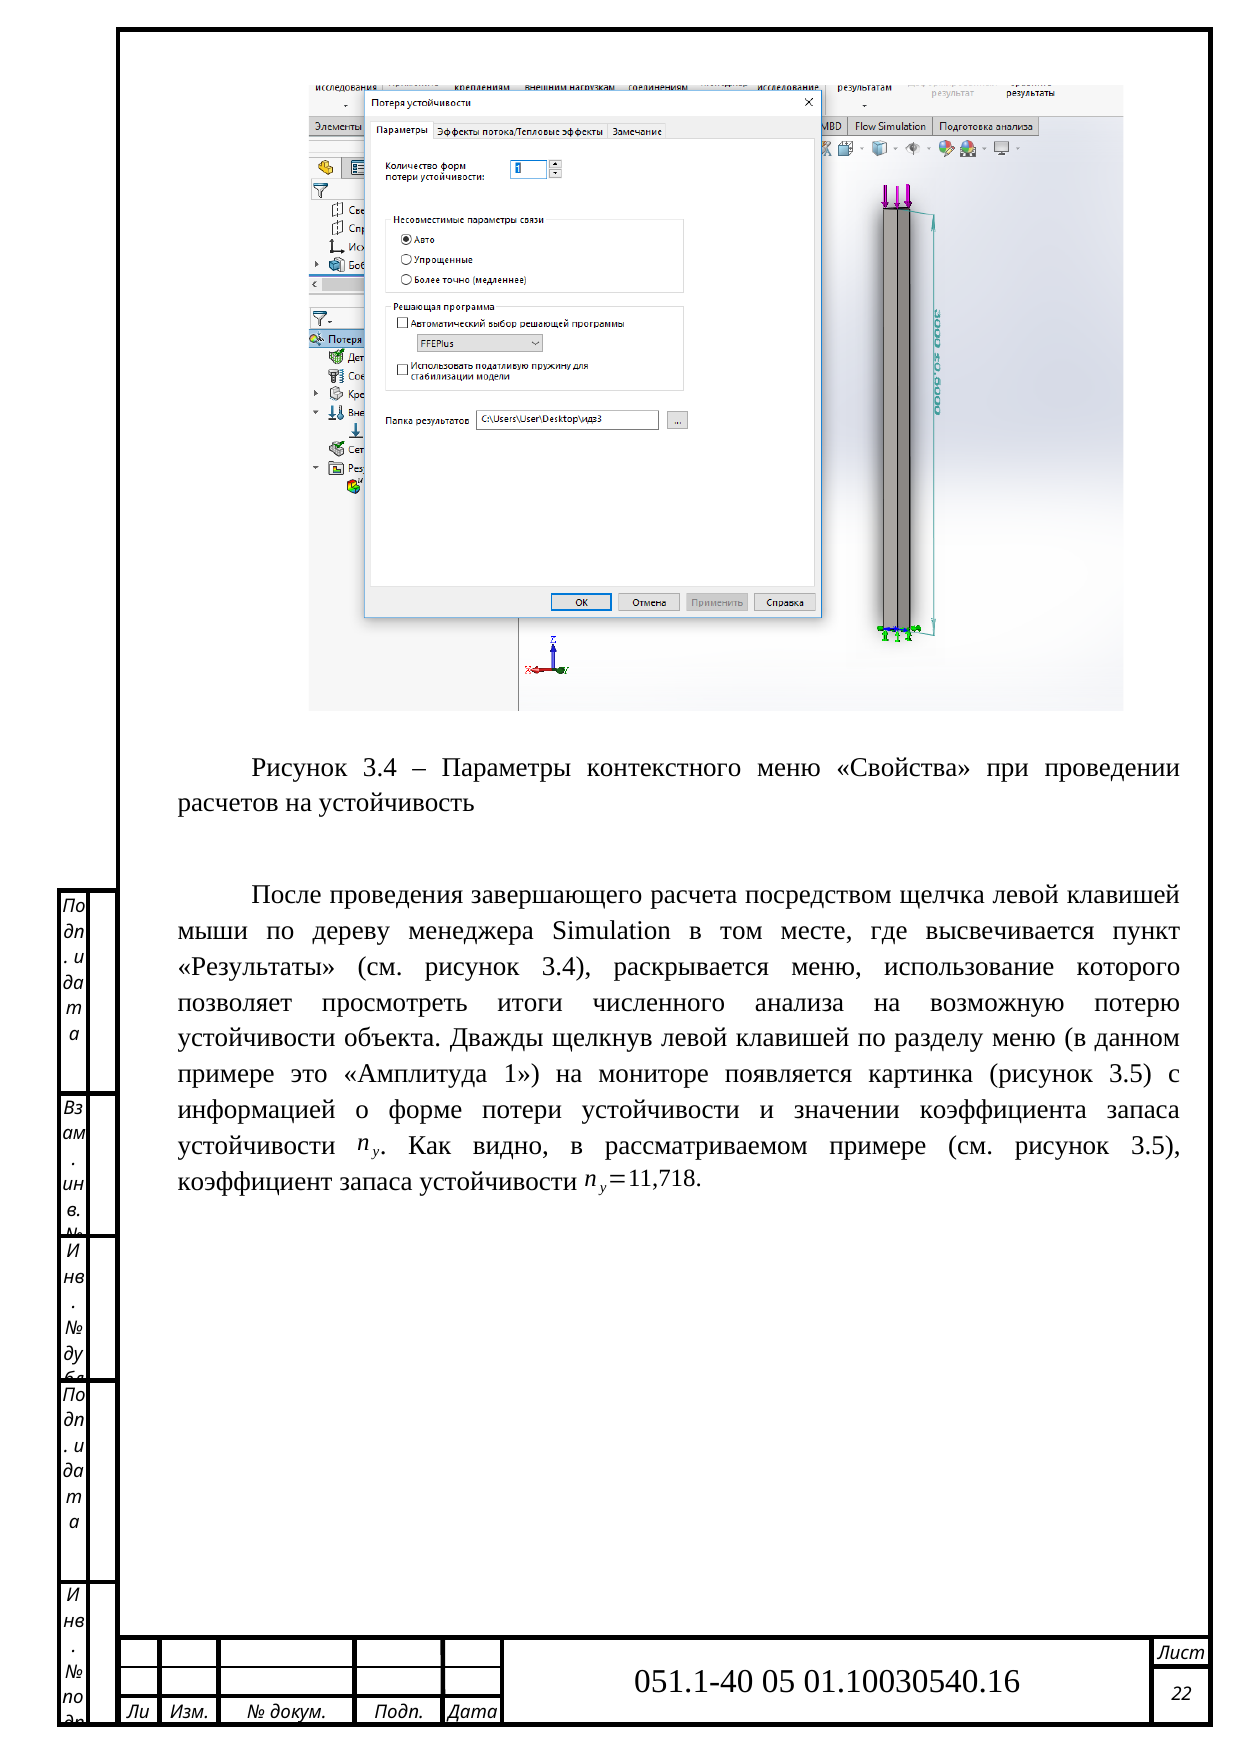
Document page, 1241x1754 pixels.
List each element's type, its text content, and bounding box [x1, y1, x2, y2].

text Рисунок 3.4 ‒ Параметры контекстного меню «Свойства» при проведении расчетов на устойчивость [177, 751, 1181, 817]
text После проведения завершающего расчета посредством щелчка левой клавишей мыши по дереву менеджера Simulation в том месте, где высвечивается пункт «Результаты» (см. рисунок 3.4), раскрывается меню, использование которого позволяет просмотреть итоги численного анализа на возможную потерю устойчивости объекта. Дважды щелкнув левой клавишей по разделу меню (в данном примере это «Амплитуда 1») на мониторе появляется картинка (рисунок 3.5) с информацией о форме потери устойчивости и значении коэффициента запаса устойчивости . Как видно, в рассматриваемом примере (см. рисунок 3.5), коэффициент запаса устойчивости [177, 879, 1181, 1196]
picture [308, 85, 1124, 711]
